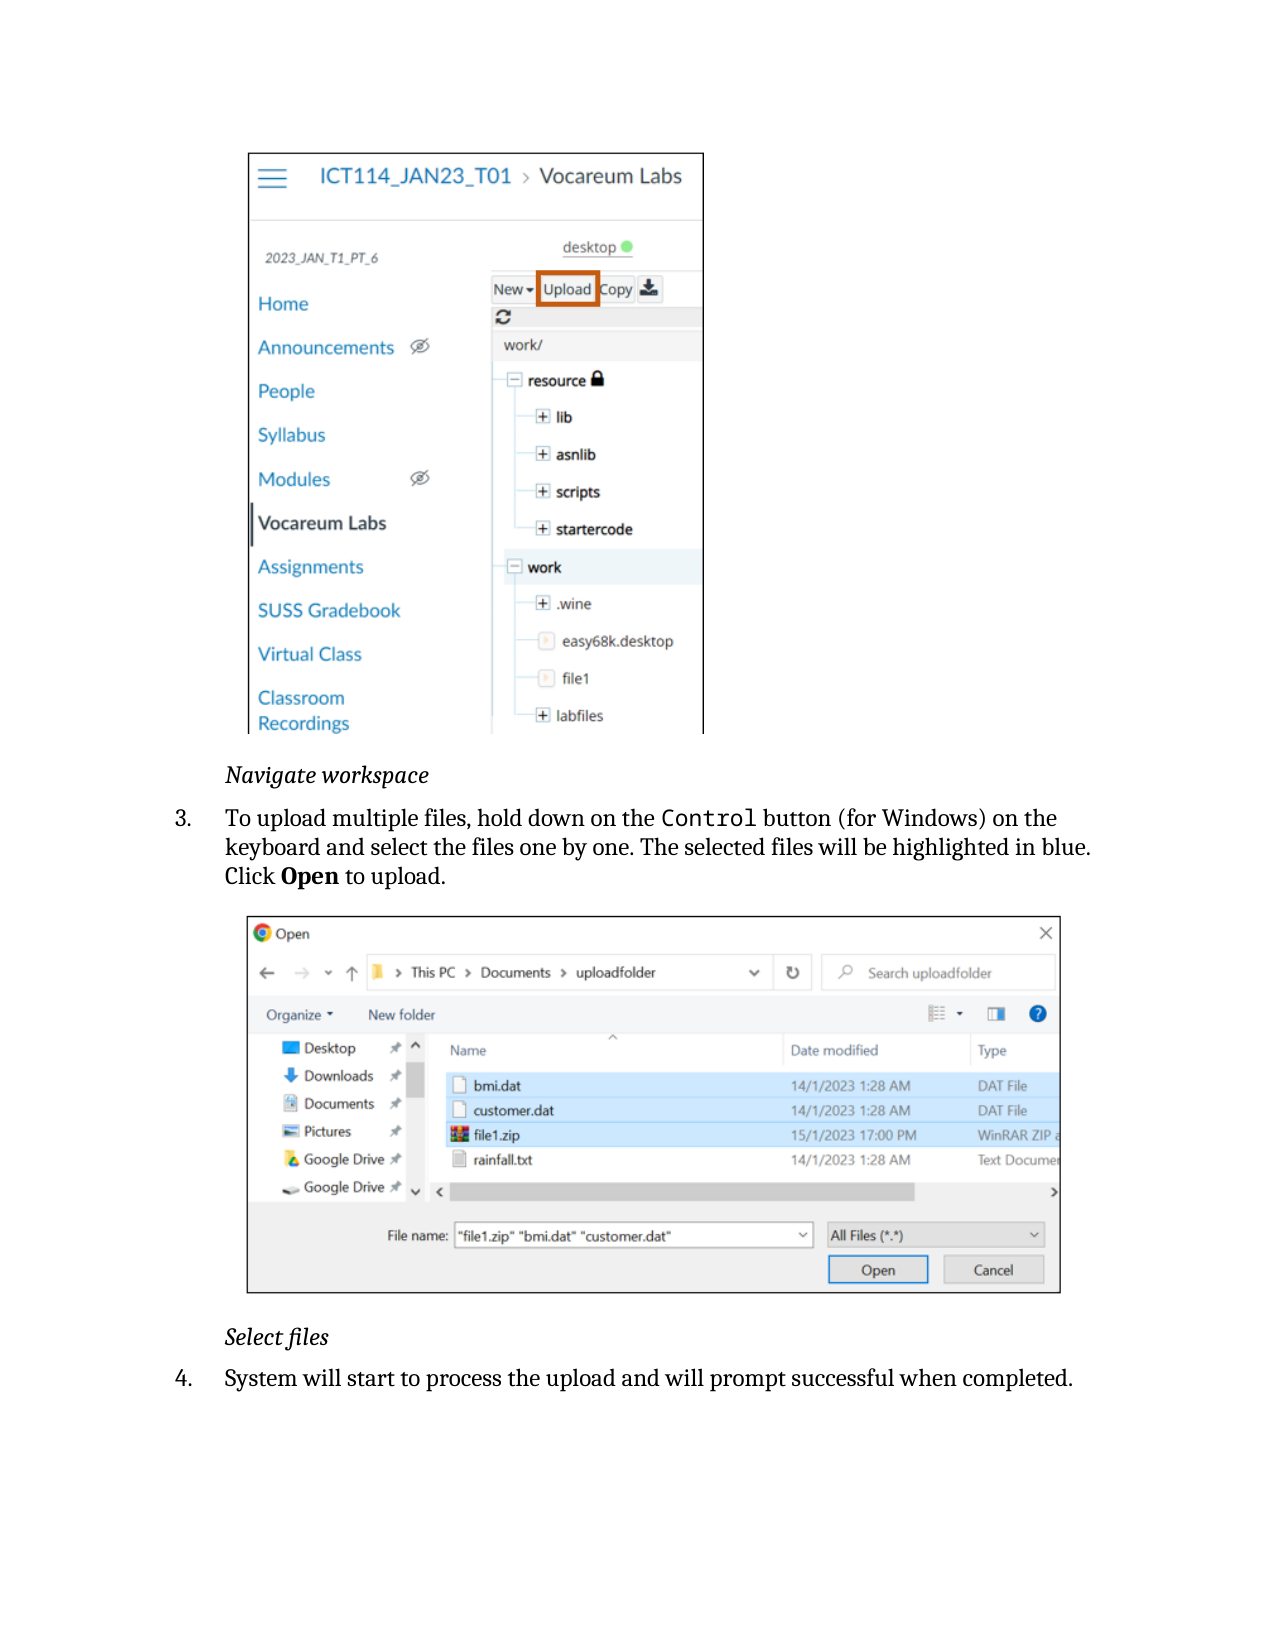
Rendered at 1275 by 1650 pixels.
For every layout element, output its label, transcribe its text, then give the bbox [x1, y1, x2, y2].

list Navigate workspace [175, 761, 1125, 789]
picture [243, 150, 704, 734]
picture [243, 911, 1066, 1296]
list Select files [175, 1323, 1125, 1352]
list To upload multiple files, hold down on the Control button (for Windows) on the keyboard and select the files one by one. The selected files will be highlighted in blue. Click Open to upload. [175, 802, 1125, 891]
list System will start to process the upload and will prompt successful when completed. [175, 1364, 1125, 1393]
